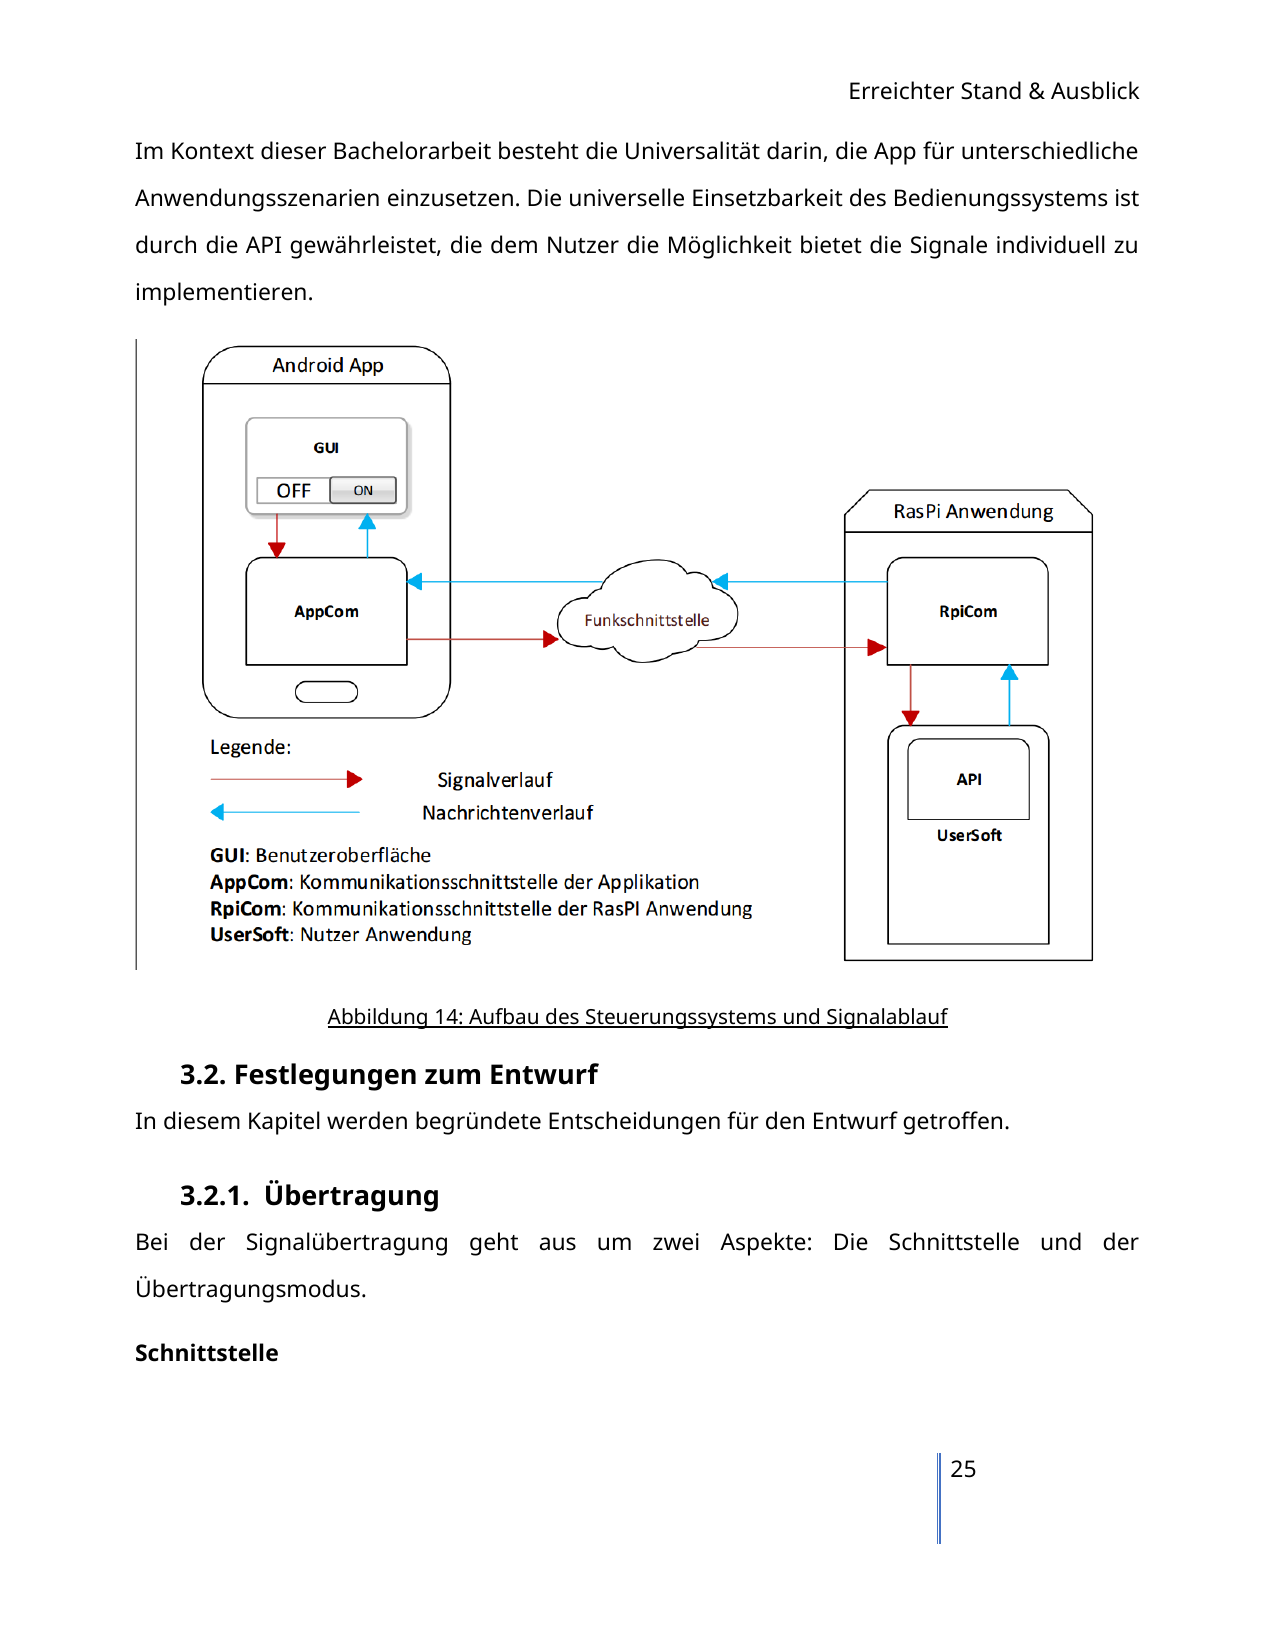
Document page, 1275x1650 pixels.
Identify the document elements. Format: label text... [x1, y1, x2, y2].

picture [135, 339, 1103, 970]
text Abbildung 14: Aufbau des Steuerungssystems und Signalablauf [135, 1002, 1140, 1030]
text Im Kontext dieser Bachelorarbeit besteht die Universalität darin, die App für unterschiedliche Anwendungsszenarien einzusetzen. Die universelle Einsetzbarkeit des Bedienungssystems ist durch die API gewährleistet, die dem Nutzer die Möglichkeit bietet die Signale individuell zu implementieren. [135, 135, 1140, 307]
subtitle Festlegungen zum Entwurf [180, 1055, 1140, 1092]
text In diesem Kapitel werden begründete Entscheidungen für den Entwurf getroffen. [135, 1105, 1140, 1136]
subtitle Übertragung [180, 1177, 1140, 1213]
text Schnittstelle [135, 1336, 1140, 1368]
text Bei der Signalübertragung geht aus um zwei Aspekte: Die Schnittstelle und der Übertragungsmodus. [135, 1226, 1140, 1304]
